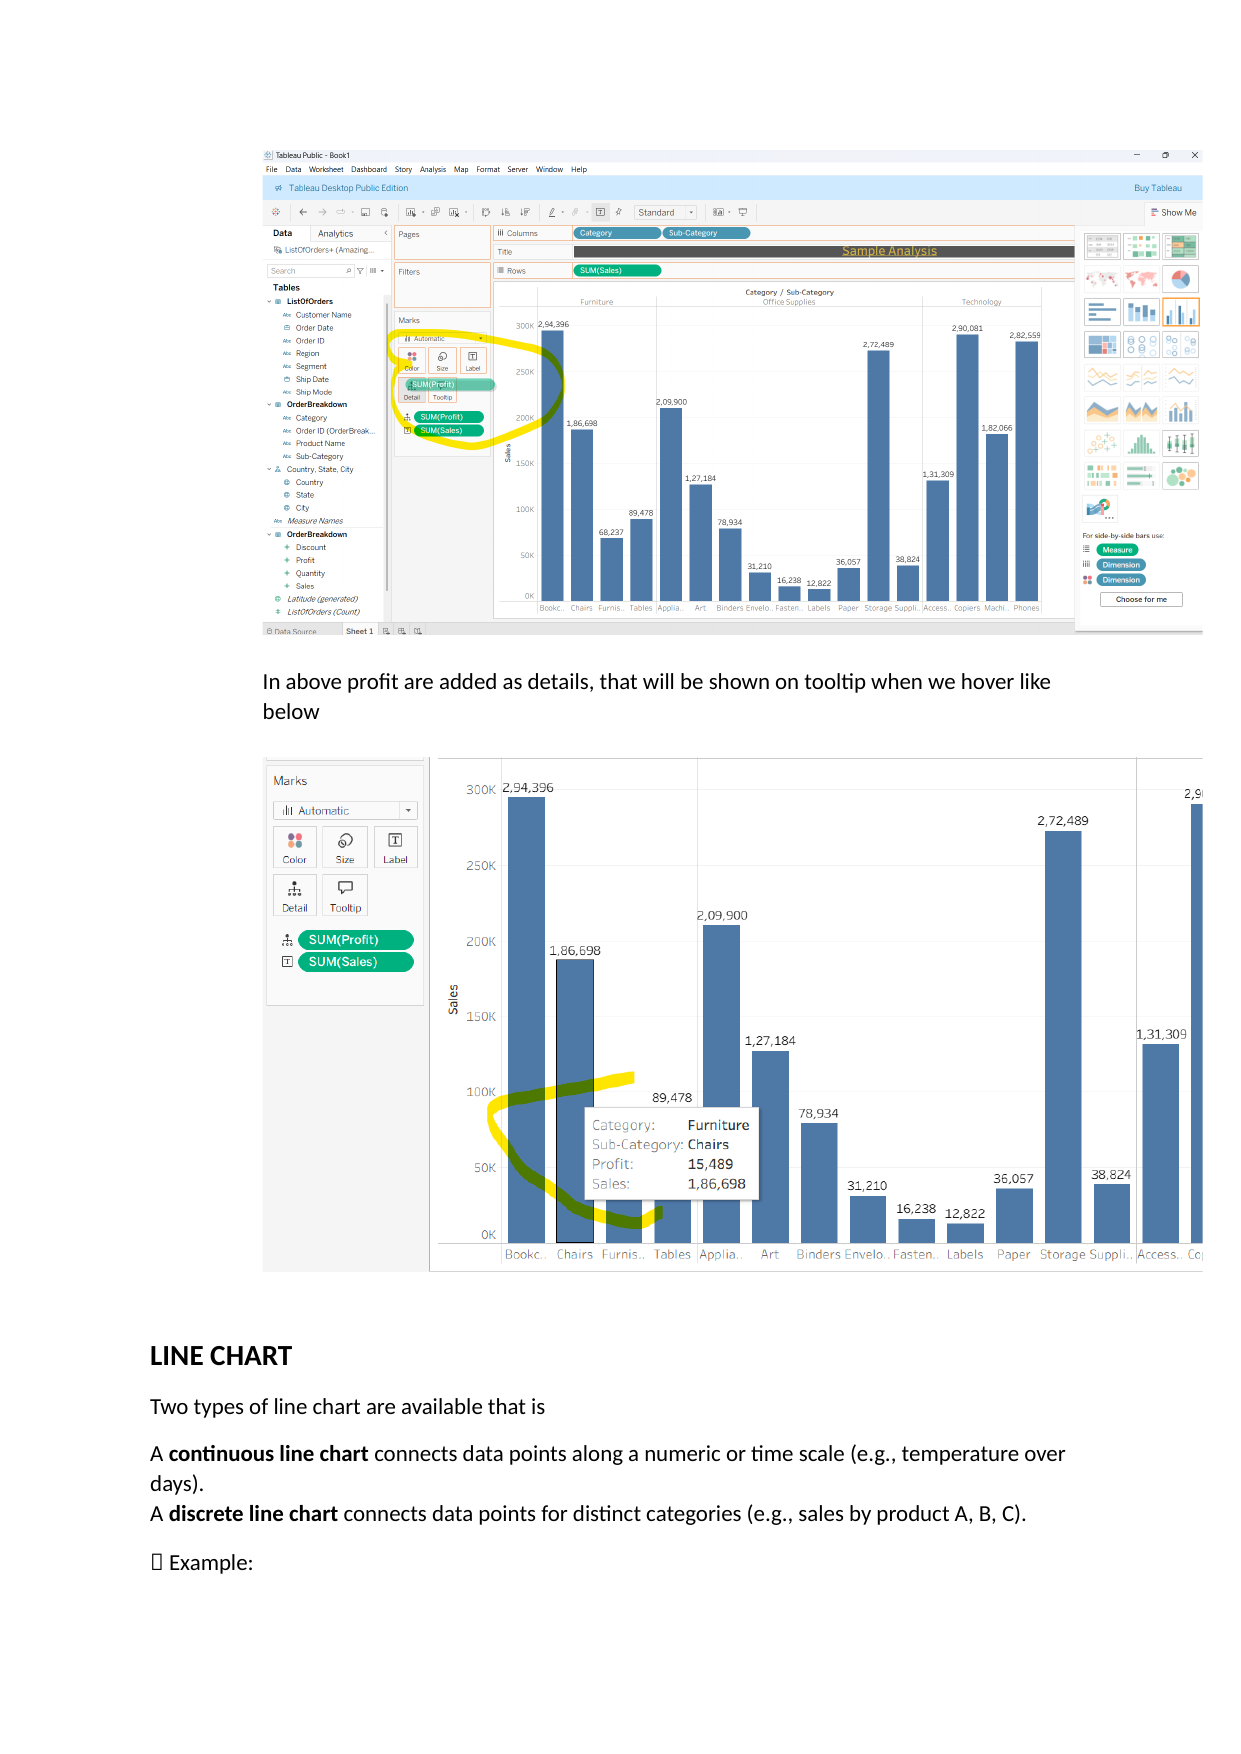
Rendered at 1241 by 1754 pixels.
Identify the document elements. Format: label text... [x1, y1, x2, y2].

text Two types of line chart are available that is [150, 1392, 1090, 1420]
text ✅ Example: [150, 1546, 1090, 1577]
text LINE CHART [150, 1337, 1090, 1373]
picture [262, 757, 1203, 1272]
picture [262, 150, 1203, 635]
text A continuous line chart connects data points along a numeric or time scale (e.g., temperature over days). A discrete line chart connects data points for distinct categories (e.g., sales by product A, B, C). [150, 1439, 1090, 1527]
list In above profit are added as details, that will be shown on tooltip when we hover like below [262, 667, 1090, 725]
